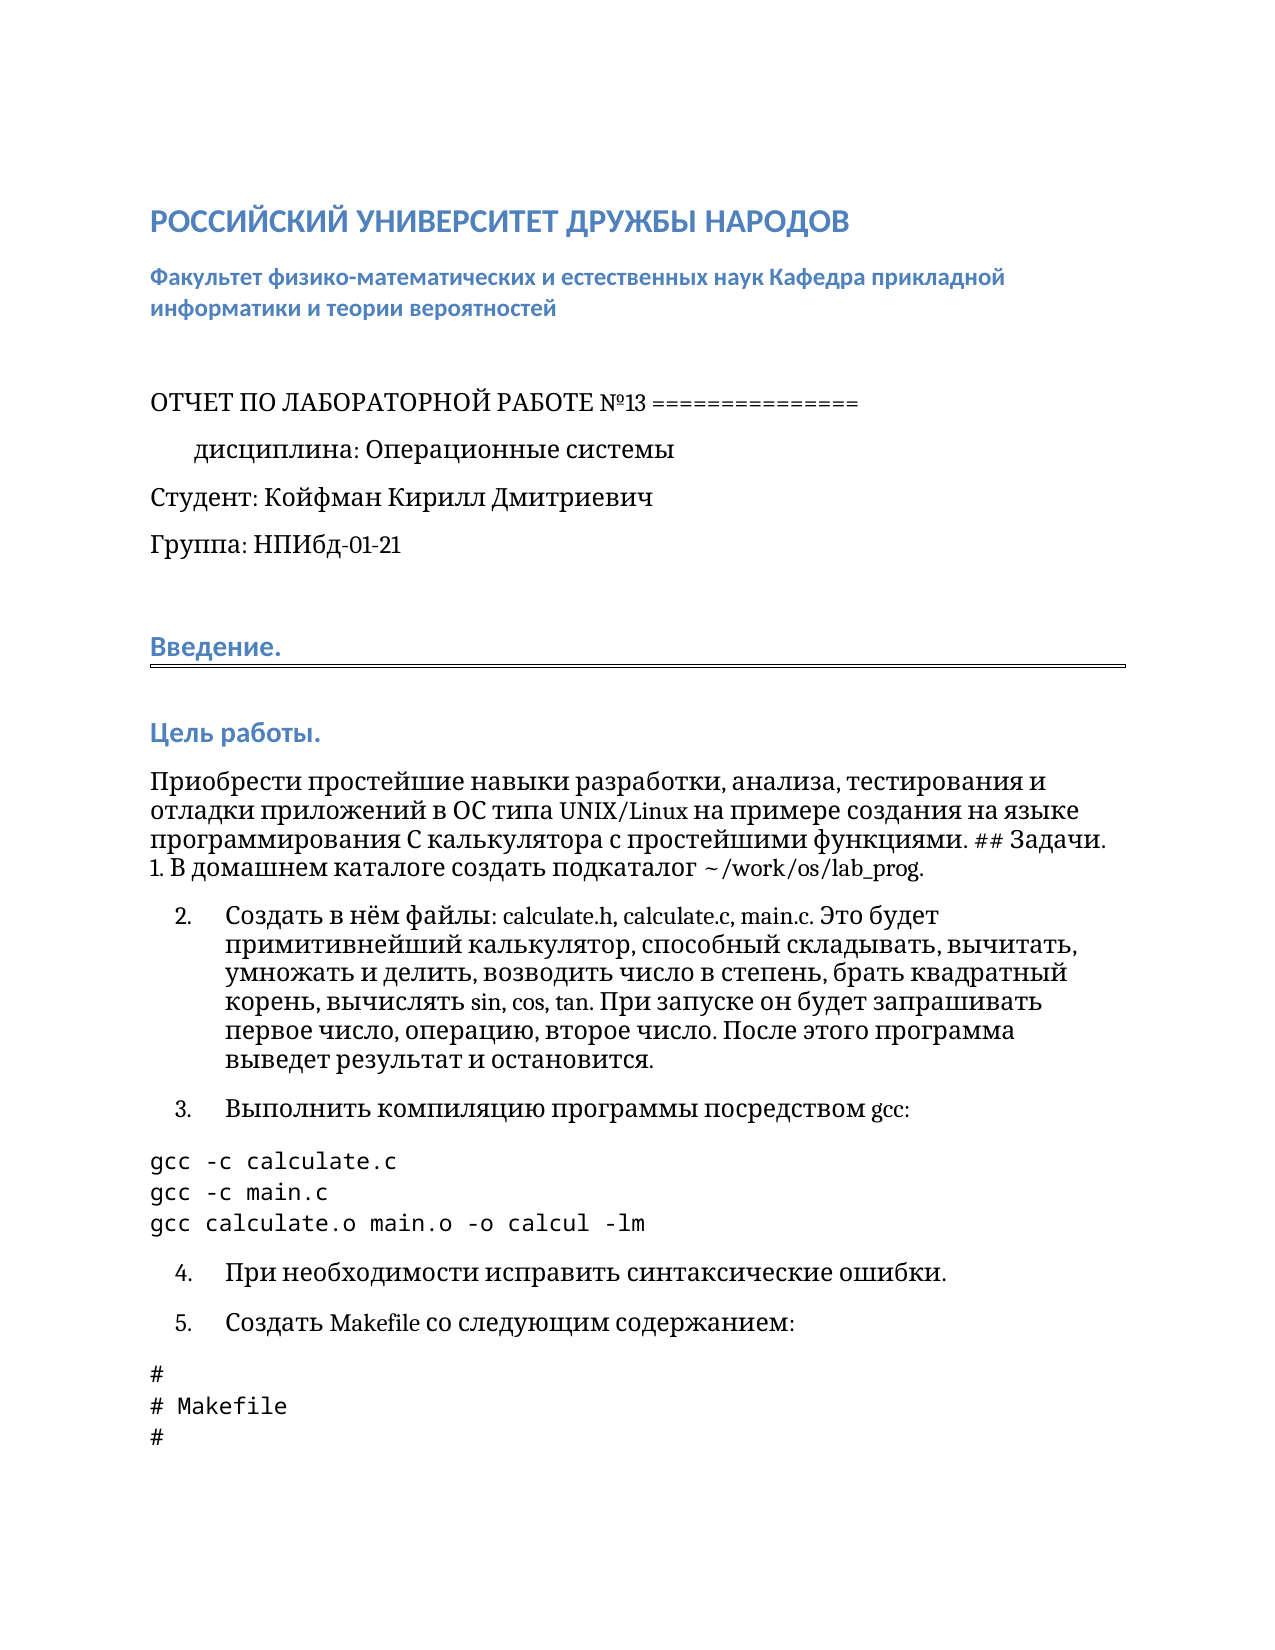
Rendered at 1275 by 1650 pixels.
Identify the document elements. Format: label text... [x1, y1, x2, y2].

subtitle РОССИЙСКИЙ УНИВЕРСИТЕТ ДРУЖБЫ НАРОДОВ [150, 200, 1125, 241]
text Студент: Койфман Кирилл Дмитриевич [150, 484, 1125, 513]
text дисциплина: Операционные системы [150, 436, 1125, 465]
subtitle Введение. [150, 628, 1125, 664]
text Приобрести простейшие навыки разработки, анализа, тестирования и отладки приложений в ОС типа UNIX/Linux на примере создания на языке программирования С калькулятора с простейшими функциями. ## Задачи. 1. В домашнем каталоге создать подкаталог ~/work/os/lab_prog. [150, 768, 1125, 883]
subtitle Цель работы. [150, 714, 1125, 749]
text Группа: НПИбд-01-21 [150, 531, 1125, 560]
list Выполнить компиляцию программы посредством gcc: [175, 1095, 1125, 1124]
list Создать в нём файлы: calculate.h, calculate.c, main.c. Это будет примитивнейший калькулятор, способный складывать, вычитать, умножать и делить, возводить число в степень, брать квадратный корень, вычислять sin, cos, tan. При запуске он будет запрашивать первое число, операцию, второе число. После этого программа выведет результат и остановится. [175, 902, 1125, 1074]
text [150, 1358, 1125, 1481]
text gcc -c calculate.c gcc -c main.c gcc calculate.o main.o -o calcul -lm [150, 1145, 1125, 1238]
text ОТЧЕТ ПО ЛАБОРАТОРНОЙ РАБОТЕ №13 =============== [150, 389, 1125, 418]
subtitle Факультет физико-математических и естественных наук Кафедра прикладной информатики и теории вероятностей [150, 262, 1125, 323]
list Создать Makefile со следующим содержанием: [175, 1309, 1125, 1338]
list При необходимости исправить синтаксические ошибки. [175, 1259, 1125, 1288]
